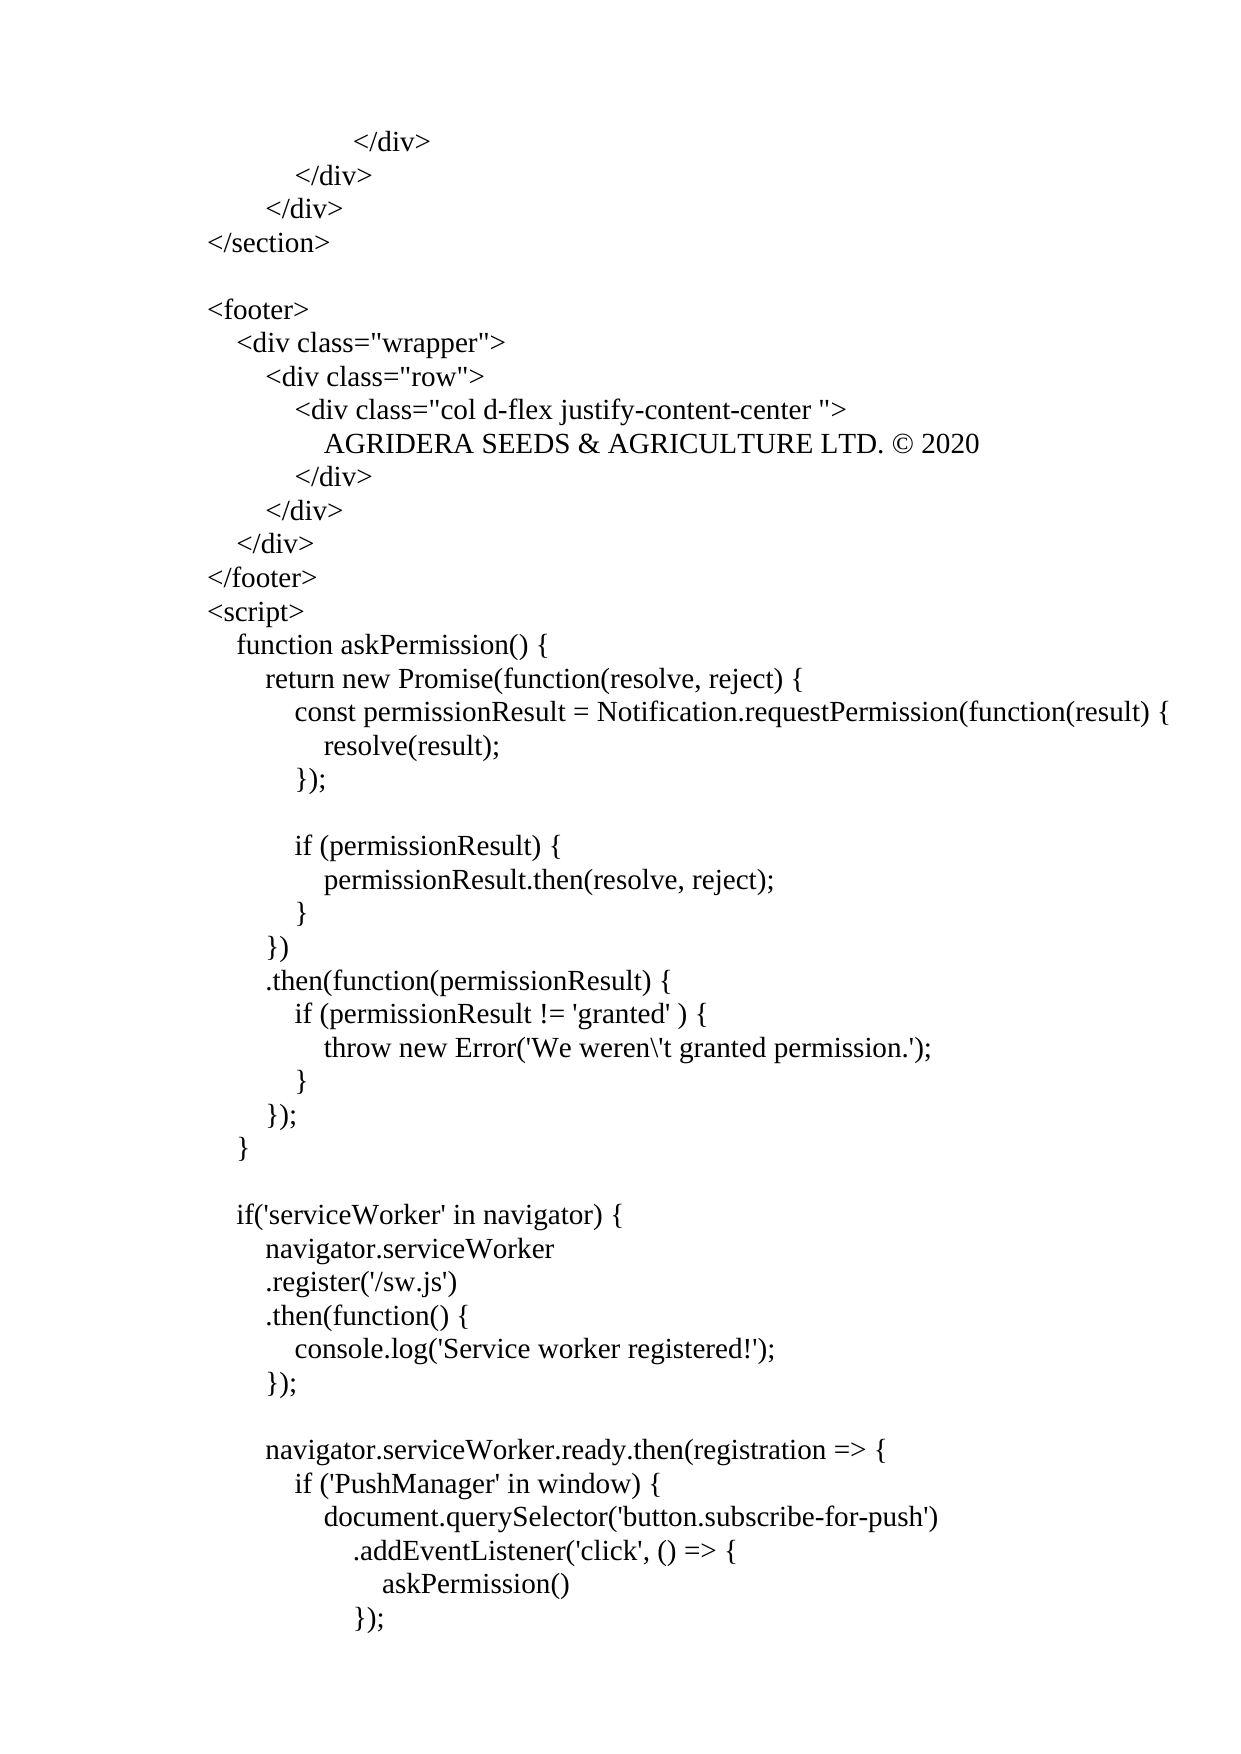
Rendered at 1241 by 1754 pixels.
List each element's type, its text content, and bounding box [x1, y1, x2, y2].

text navigator.serviceWorker.ready.then(registration => { [207, 1432, 1181, 1466]
text document.querySelector('button.subscribe-for-push') [207, 1499, 1181, 1533]
text </section> [207, 225, 1181, 258]
text </div> [207, 158, 1181, 191]
text </div> [207, 527, 1181, 560]
text AGRIDERA SEEDS & AGRICULTURE LTD. © 2020 [207, 426, 1181, 459]
text if (permissionResult != 'granted' ) { [207, 996, 1181, 1030]
text <div class="row"> [207, 359, 1181, 392]
text }); [207, 1097, 1181, 1130]
text .addEventListener('click', () => { [207, 1533, 1181, 1566]
text </div> [207, 459, 1181, 493]
text permissionResult.then(resolve, reject); [207, 862, 1181, 896]
text return new Promise(function(resolve, reject) { [207, 661, 1181, 694]
text resolve(result); [207, 728, 1181, 761]
text if ('PushManager' in window) { [207, 1466, 1181, 1499]
text <div class="wrapper"> [207, 325, 1181, 359]
text function askPermission() { [207, 627, 1181, 661]
text </div> [207, 124, 1181, 158]
text }); [207, 1600, 1181, 1633]
text askPermission() [207, 1566, 1181, 1600]
text <footer> [207, 292, 1181, 325]
text } [207, 1063, 1181, 1097]
text const permissionResult = Notification.requestPermission(function(result) { [207, 694, 1181, 728]
text if (permissionResult) { [207, 828, 1181, 862]
text throw new Error('We weren\'t granted permission.'); [207, 1030, 1181, 1063]
text <script> [207, 594, 1181, 627]
text </footer> [207, 560, 1181, 594]
text <div class="col d-flex justify-content-center "> [207, 392, 1181, 426]
text .then(function(permissionResult) { [207, 963, 1181, 996]
text .then(function() { [207, 1298, 1181, 1332]
text navigator.serviceWorker [207, 1231, 1181, 1264]
text console.log('Service worker registered!'); [207, 1332, 1181, 1365]
text }); [207, 761, 1181, 795]
text .register('/sw.js') [207, 1264, 1181, 1298]
text }) [207, 929, 1181, 963]
text if('serviceWorker' in navigator) { [207, 1197, 1181, 1231]
text } [207, 1130, 1181, 1164]
text } [207, 896, 1181, 929]
text </div> [207, 191, 1181, 225]
text </div> [207, 493, 1181, 527]
text }); [207, 1365, 1181, 1399]
